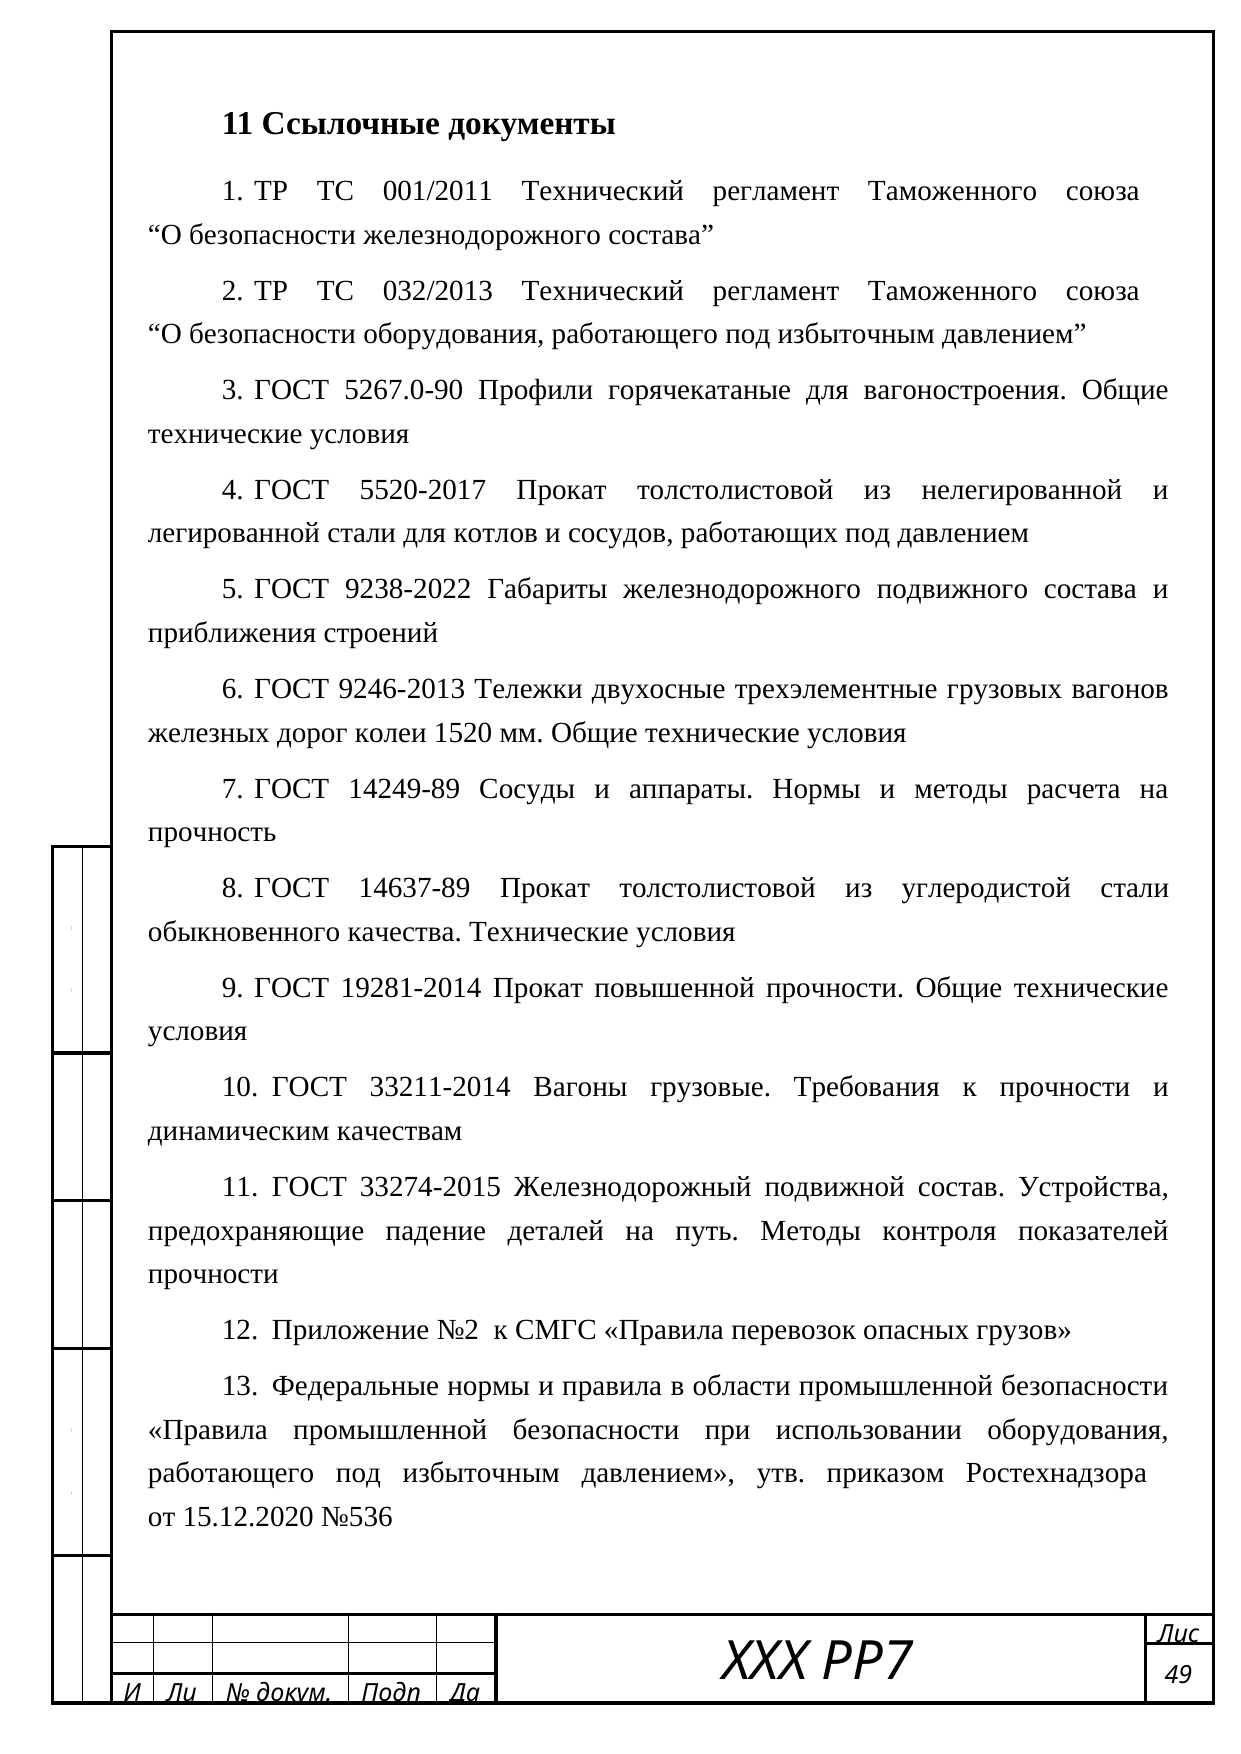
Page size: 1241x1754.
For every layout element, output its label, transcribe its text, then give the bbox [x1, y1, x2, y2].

list Федеральные нормы и правила в области промышленной безопасности «Правила промышленной безопасности при использовании оборудования, работающего под избыточным давлением», утв. приказом Ростехнадзора от 15.12.2020 №536 [148, 1368, 1169, 1532]
subtitle 11 Ссылочные документы [148, 103, 1169, 142]
list ГОСТ 9246-2013 Тележки двухосные трехэлементные грузовых вагонов железных дорог колеи 1520 мм. Общие технические условия [148, 671, 1169, 748]
list ГОСТ 33211-2014 Вагоны грузовые. Требования к прочности и динамическим качествам [148, 1069, 1169, 1147]
list ТР ТС 032/2013 Технический регламент Таможенного союза “О безопасности оборудования, работающего под избыточным давлением” [148, 273, 1169, 350]
list ГОСТ 14637-89 Прокат толстолистовой из углеродистой стали обыкновенного качества. Технические условия [148, 870, 1169, 947]
list ГОСТ 5520-2017 Прокат толстолистовой из нелегированной и легированной стали для котлов и сосудов, работающих под давлением [148, 472, 1169, 549]
list ГОСТ 19281-2014 Прокат повышенной прочности. Общие технические условия [148, 970, 1169, 1047]
list ГОСТ 9238-2022 Габариты железнодорожного подвижного состава и приближения строений [148, 572, 1169, 649]
list ГОСТ 5267.0-90 Профили горячекатаные для вагоностроения. Общие технические условия [148, 372, 1169, 449]
list ГОСТ 14249-89 Сосуды и аппараты. Нормы и методы расчета на прочность [148, 771, 1169, 848]
list ТР ТС 001/2011 Технический регламент Таможенного союза “О безопасности железнодорожного состава” [148, 173, 1169, 250]
list ГОСТ 33274-2015 Железнодорожный подвижной состав. Устройства, предохраняющие падение деталей на путь. Методы контроля показателей прочности [148, 1169, 1169, 1290]
list Приложение №2 к СМГС «Правила перевозок опасных грузов» [148, 1312, 1169, 1346]
